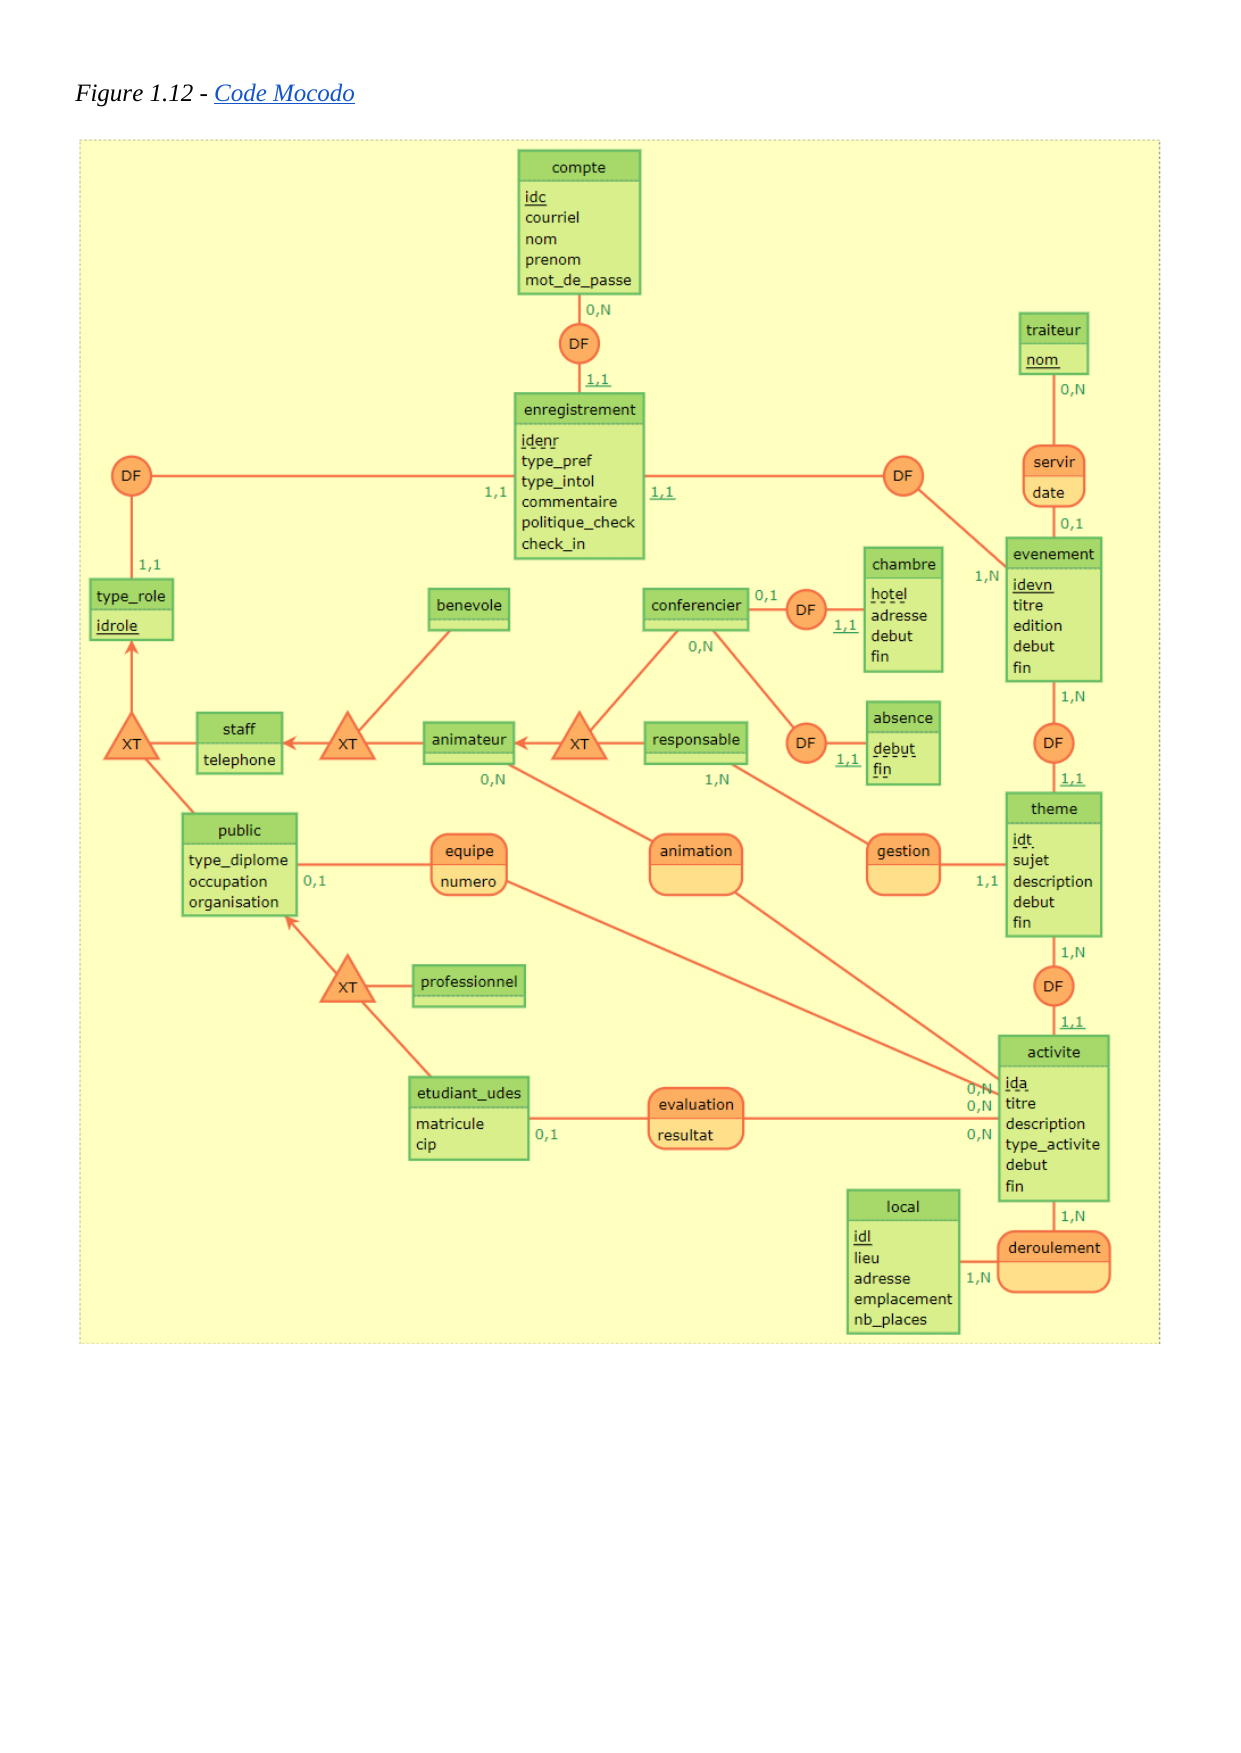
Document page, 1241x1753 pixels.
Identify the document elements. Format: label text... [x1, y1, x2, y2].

picture [75, 135, 1166, 1352]
text Figure 1.12 - Code Mocodo [75, 80, 1166, 106]
